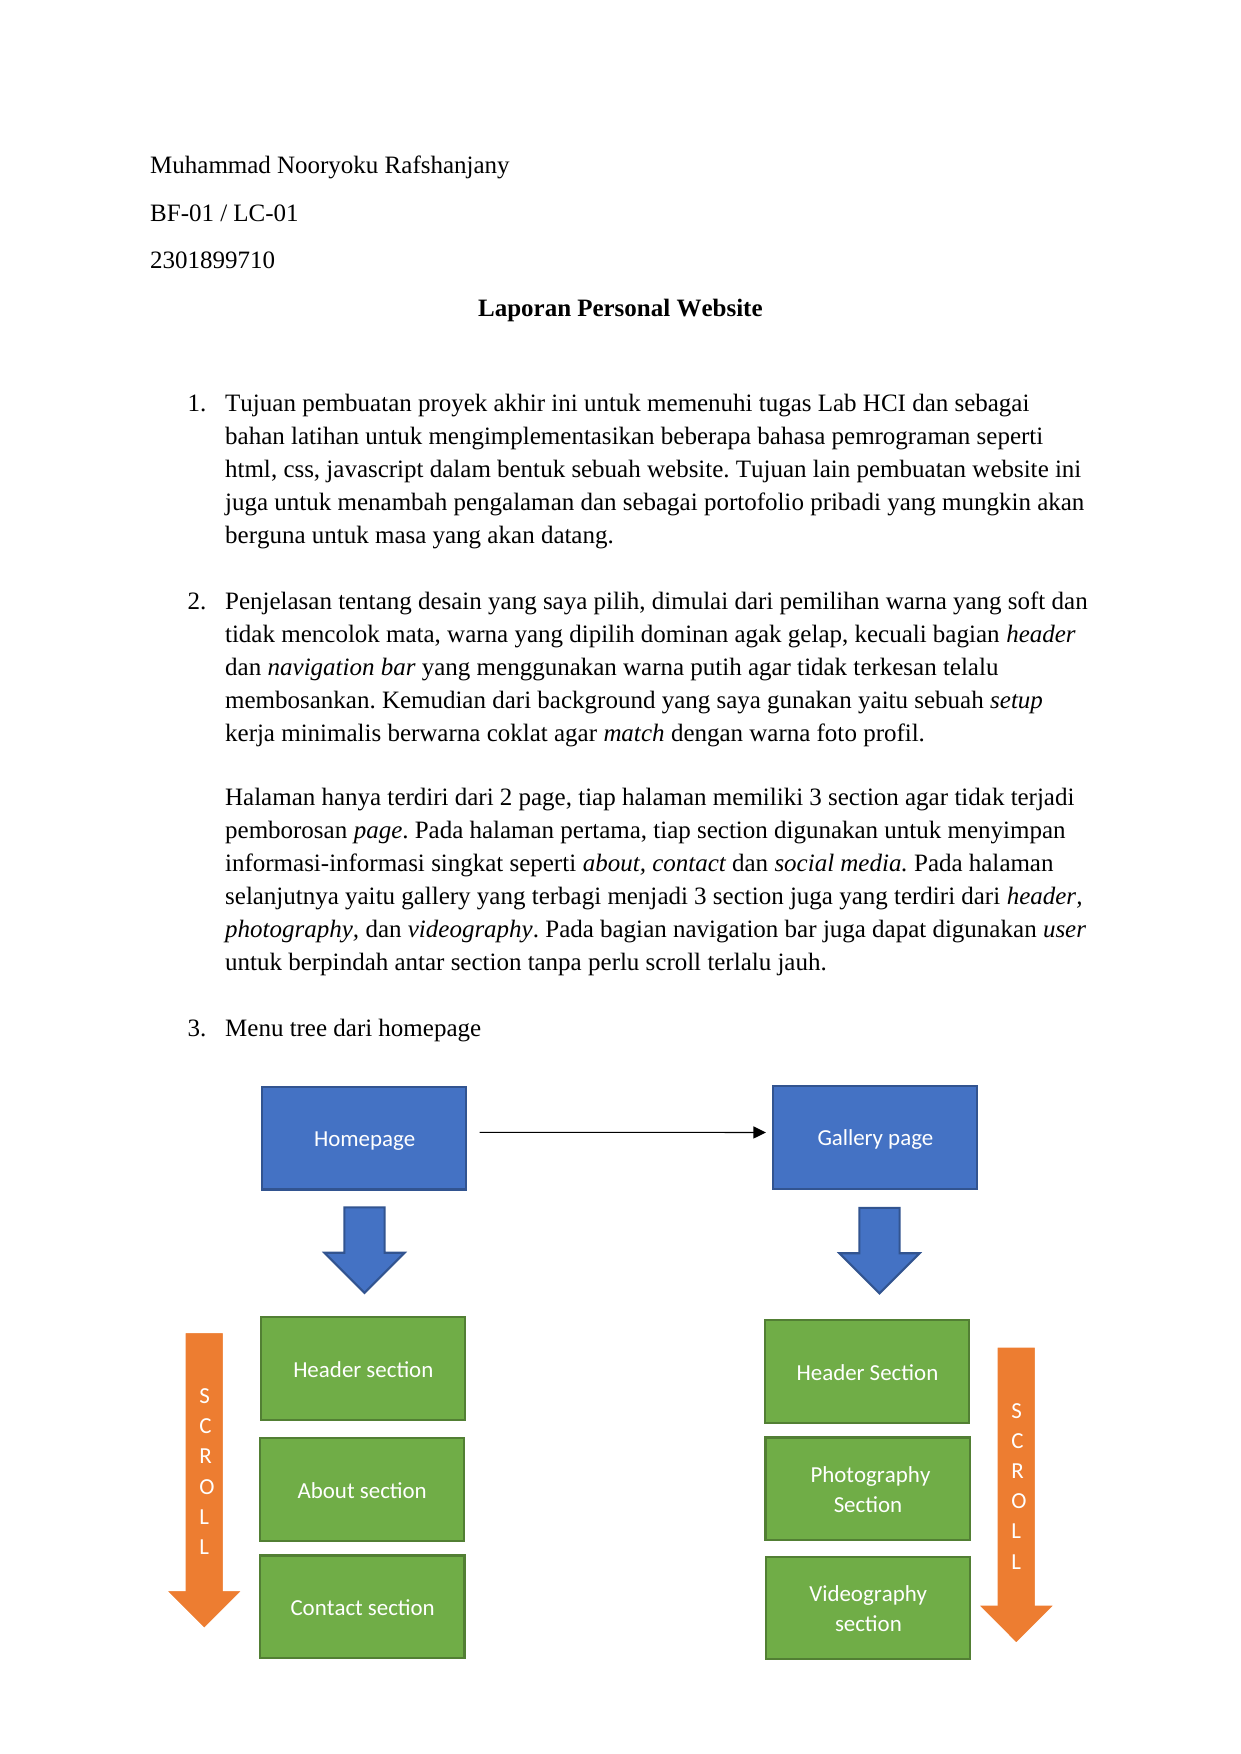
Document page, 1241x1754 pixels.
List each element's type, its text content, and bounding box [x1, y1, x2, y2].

text 2301899710 [150, 245, 1090, 274]
text Muhammad Nooryoku Rafshanjany [150, 150, 1090, 179]
list Halaman hanya terdiri dari 2 page, tiap halaman memiliki 3 section agar tidak terjadi pemborosan page. Pada halaman pertama, tiap section digunakan untuk menyimpan informasi-informasi singkat seperti about, contact dan social media. Pada halaman selanjutnya yaitu gallery yang terbagi menjadi 3 section juga yang terdiri dari header, photography, dan videography. Pada bagian navigation bar juga dapat digunakan user untuk berpindah antar section tanpa perlu scroll terlalu jauh. [225, 782, 1090, 976]
list Tujuan pembuatan proyek akhir ini untuk memenuhi tugas Lab HCI dan sebagai bahan latihan untuk mengimplementasikan beberapa bahasa pemrograman seperti html, css, javascript dalam bentuk sebuah website. Tujuan lain pembuatan website ini juga untuk menambah pengalaman dan sebagai portofolio pribadi yang mungkin akan berguna untuk masa yang akan datang. [187, 388, 1090, 549]
list Penjelasan tentang desain yang saya pilih, dimulai dari pemilihan warna yang soft dan tidak mencolok mata, warna yang dipilih dominan agak gelap, kecuali bagian header dan navigation bar yang menggunakan warna putih agar tidak terkesan telalu membosankan. Kemudian dari background yang saya gunakan yaitu sebuah setup kerja minimalis berwarna coklat agar match dengan warna foto profil. [187, 586, 1090, 747]
text BF-01 / LC-01 [150, 198, 1090, 226]
list Menu tree dari homepage [187, 1013, 1090, 1042]
text Laporan Personal Website [150, 293, 1090, 322]
